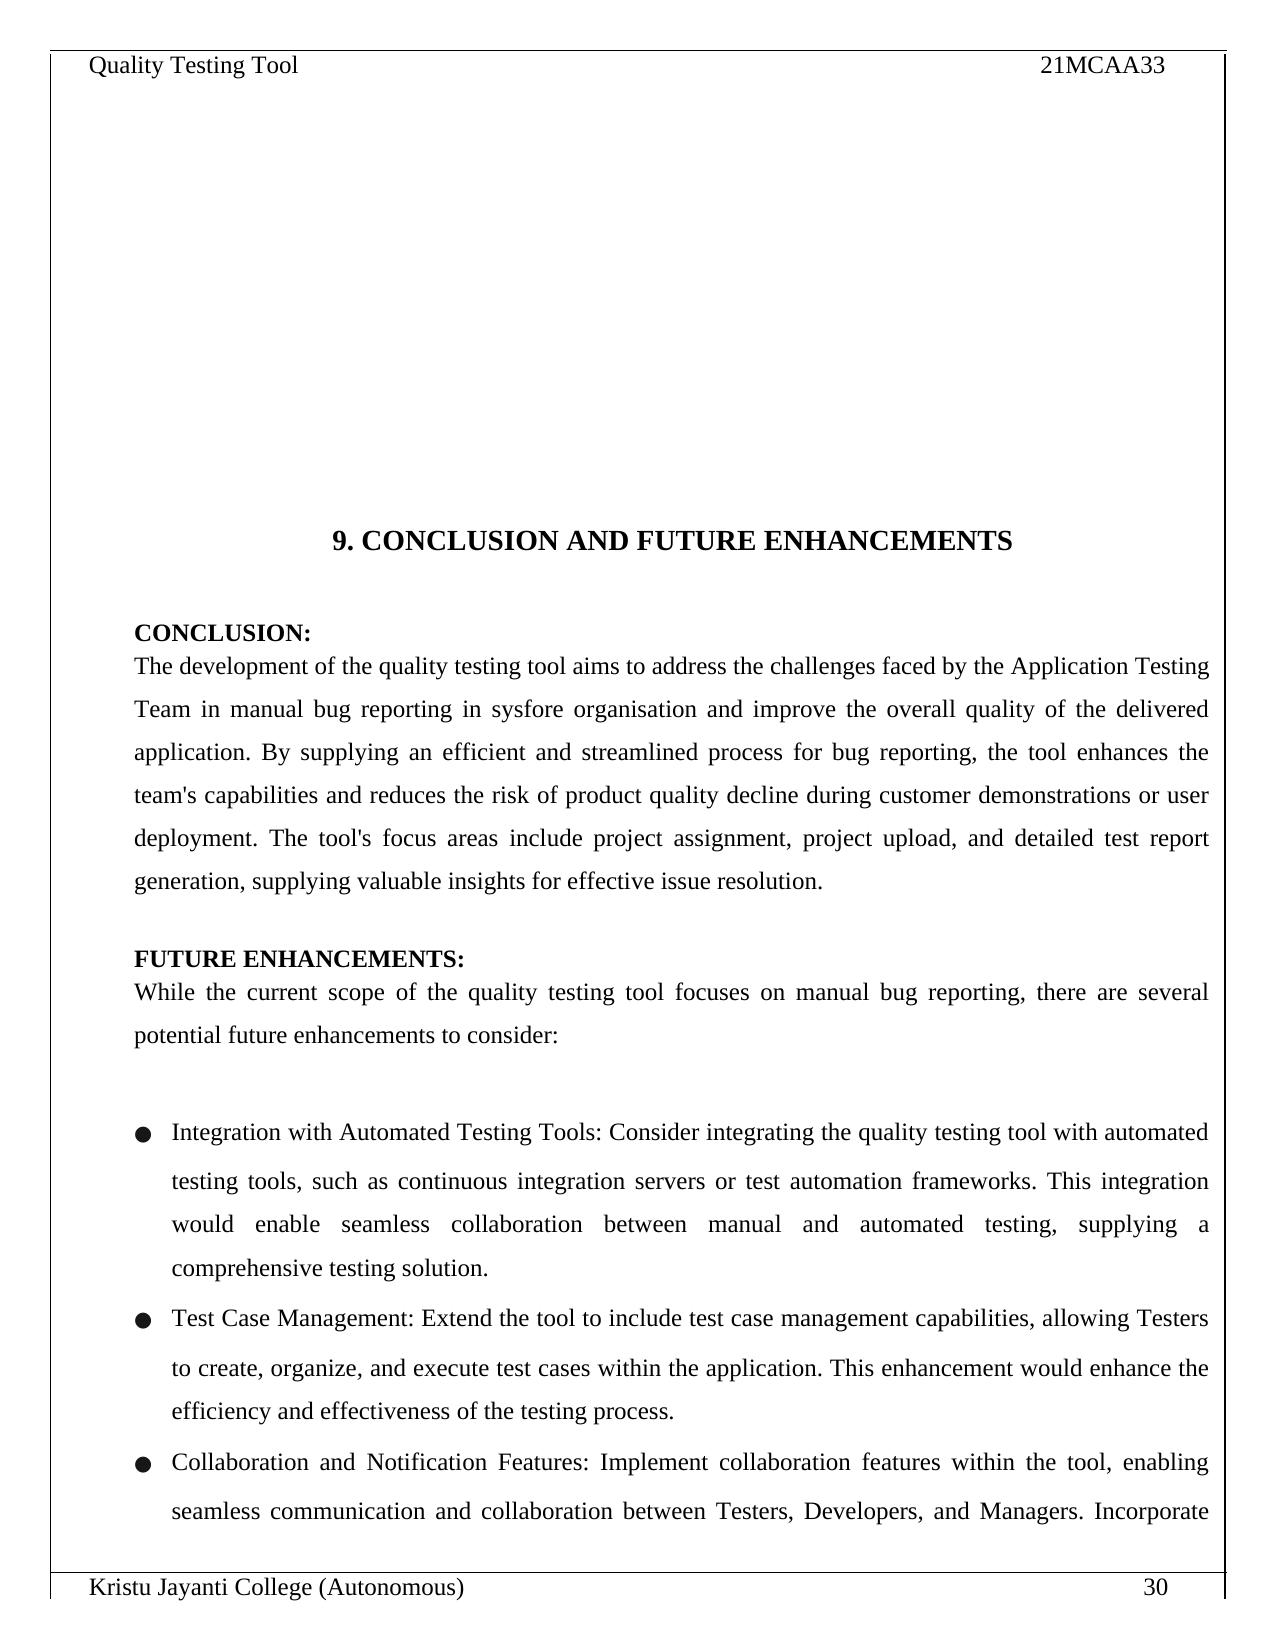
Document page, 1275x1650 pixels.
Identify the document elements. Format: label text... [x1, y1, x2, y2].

text CONCLUSION: [134, 618, 1210, 647]
text FUTURE ENHANCEMENTS: [134, 944, 1210, 973]
text While the current scope of the quality testing tool focuses on manual bug reporting, there are several potential future enhancements to consider: [134, 977, 1210, 1048]
subtitle 9. CONCLUSION AND FUTURE ENHANCEMENTS [178, 523, 1123, 557]
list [134, 1439, 1210, 1525]
text The development of the quality testing tool aims to address the challenges faced by the Application Testing Team in manual bug reporting in sysfore organisation and improve the overall quality of the delivered application. By supplying an efficient and streamlined process for bug reporting, the tool enhances the team's capabilities and reduces the risk of product quality decline during customer demonstrations or user deployment. The tool's focus areas include project assignment, project upload, and detailed test report generation, supplying valuable insights for effective issue resolution. [134, 651, 1210, 895]
list Integration with Automated Testing Tools: Consider integrating the quality testing tool with automated testing tools, such as continuous integration servers or test automation frameworks. This integration would enable seamless collaboration between manual and automated testing, supplying a comprehensive testing solution. [134, 1109, 1210, 1281]
list Test Case Management: Extend the tool to include test case management capabilities, allowing Testers to create, organize, and execute test cases within the application. This enhancement would enhance the efficiency and effectiveness of the testing process. [134, 1296, 1210, 1425]
